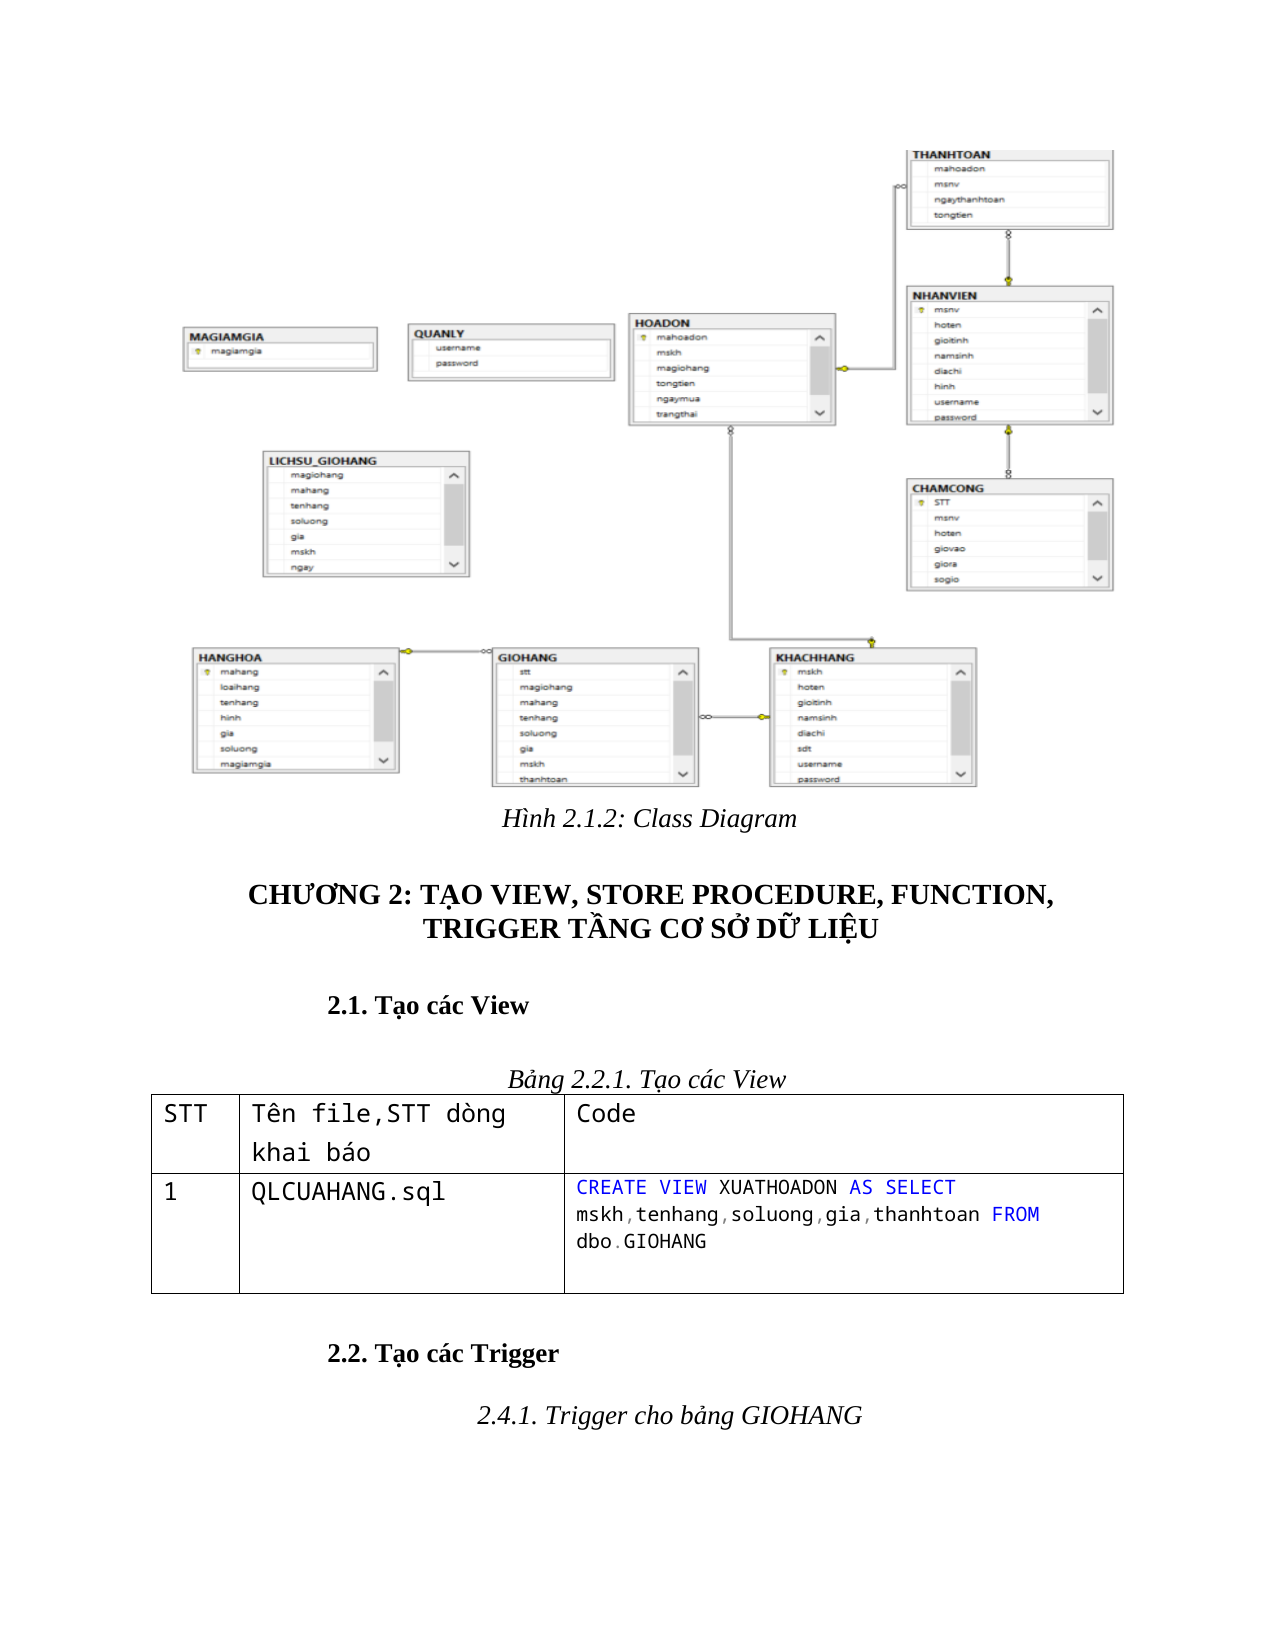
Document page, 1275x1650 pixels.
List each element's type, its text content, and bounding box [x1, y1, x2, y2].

table_header STT [152, 1095, 239, 1172]
picture [150, 150, 1128, 790]
table_cell QLCUAHANG.sql [240, 1174, 564, 1293]
text 2.1. Tạo các View [327, 989, 1125, 1020]
text Bảng 2.2.1. Tạo các View [171, 1063, 1125, 1094]
table_header Tên file,STT dòng khai báo [240, 1095, 564, 1172]
text 2.4.1. Trigger cho bảng GIOHANG [477, 1399, 1125, 1430]
text Hình 2.1.2: Class Diagram [150, 803, 1152, 834]
text CHƯƠNG 2: TẠO VIEW, STORE PROCEDURE, FUNCTION, TRIGGER TẦNG CƠ SỞ DỮ LIỆU [177, 877, 1125, 945]
table_header Code [565, 1095, 1123, 1172]
text 2.2. Tạo các Trigger [327, 1337, 1125, 1368]
table_cell CREATE VIEW XUATHOADON AS SELECT mskh,tenhang,soluong,gia,thanhtoan FROM dbo.GIOHANG [565, 1174, 1123, 1293]
table_cell 1 [152, 1174, 239, 1293]
